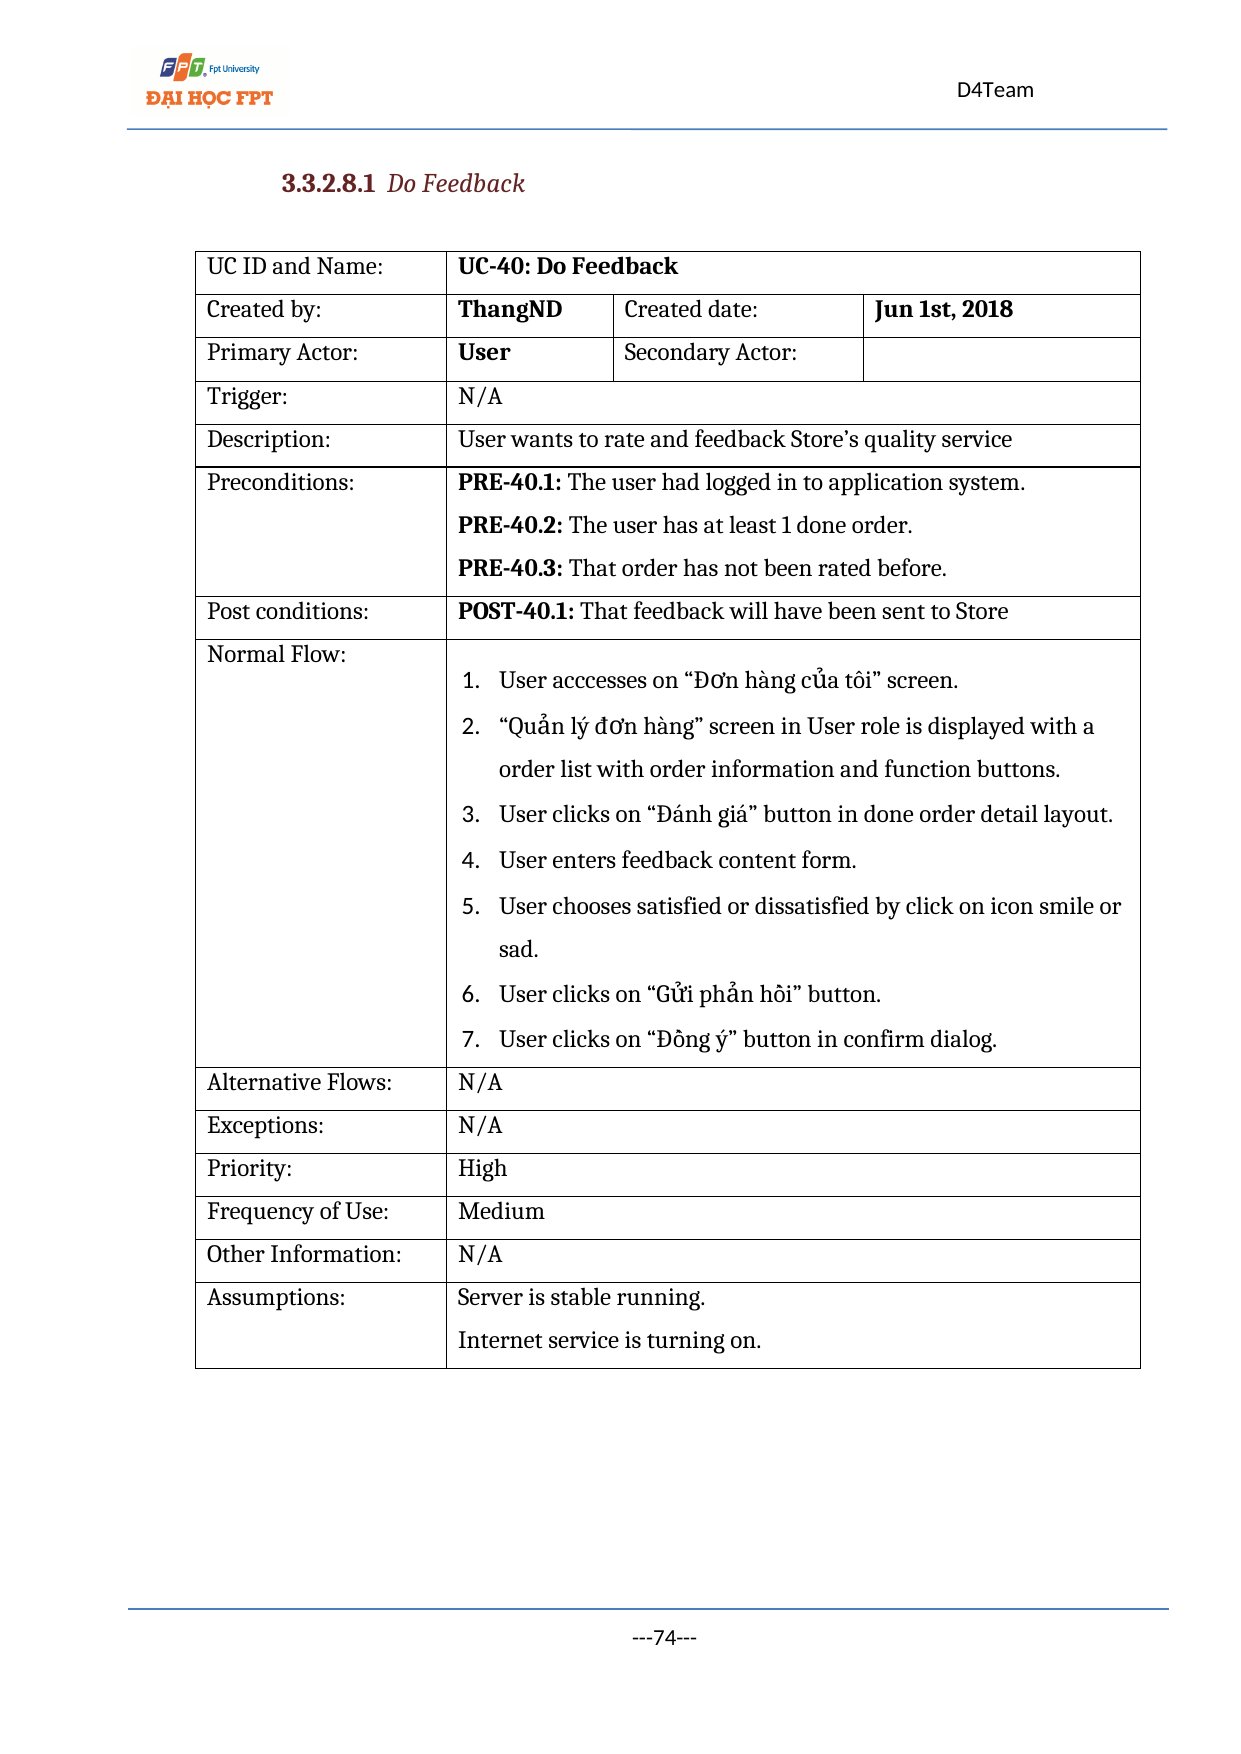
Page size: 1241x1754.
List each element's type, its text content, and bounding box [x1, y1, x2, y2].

table_cell N/A [447, 382, 1140, 423]
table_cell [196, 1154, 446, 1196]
table_cell [864, 338, 1140, 381]
table_cell User wants to rate and feedback Store’s quality service [447, 425, 1140, 466]
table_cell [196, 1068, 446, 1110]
table_cell Description: [196, 425, 446, 466]
table_header UC-40: Do Feedback [447, 252, 1140, 294]
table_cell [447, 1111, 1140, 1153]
table_cell ThangND [447, 295, 613, 337]
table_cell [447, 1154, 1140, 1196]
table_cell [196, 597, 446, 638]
table_cell Created date: [614, 295, 863, 337]
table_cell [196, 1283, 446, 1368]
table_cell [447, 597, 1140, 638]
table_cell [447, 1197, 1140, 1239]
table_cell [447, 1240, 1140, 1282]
picture [129, 46, 290, 116]
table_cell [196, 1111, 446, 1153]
table_cell PRE-40.1: The user had logged in to application system. PRE-40.2: The user has at least 1 done order. PRE-40.3: That order has not been rated before. [447, 468, 1140, 596]
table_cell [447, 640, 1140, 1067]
table_cell User [447, 338, 613, 381]
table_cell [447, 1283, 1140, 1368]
table_cell Jun 1st, 2018 [864, 295, 1140, 337]
table_header UC ID and Name: [196, 252, 446, 294]
subtitle Do Feedback [282, 168, 1122, 200]
table_cell Trigger: [196, 382, 446, 423]
table_cell Primary Actor: [196, 338, 446, 381]
table_cell Preconditions: [196, 468, 446, 596]
table_cell Secondary Actor: [614, 338, 863, 381]
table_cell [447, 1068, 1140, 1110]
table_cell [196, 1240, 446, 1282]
table_cell Created by: [196, 295, 446, 337]
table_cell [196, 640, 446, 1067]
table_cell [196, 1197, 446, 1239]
